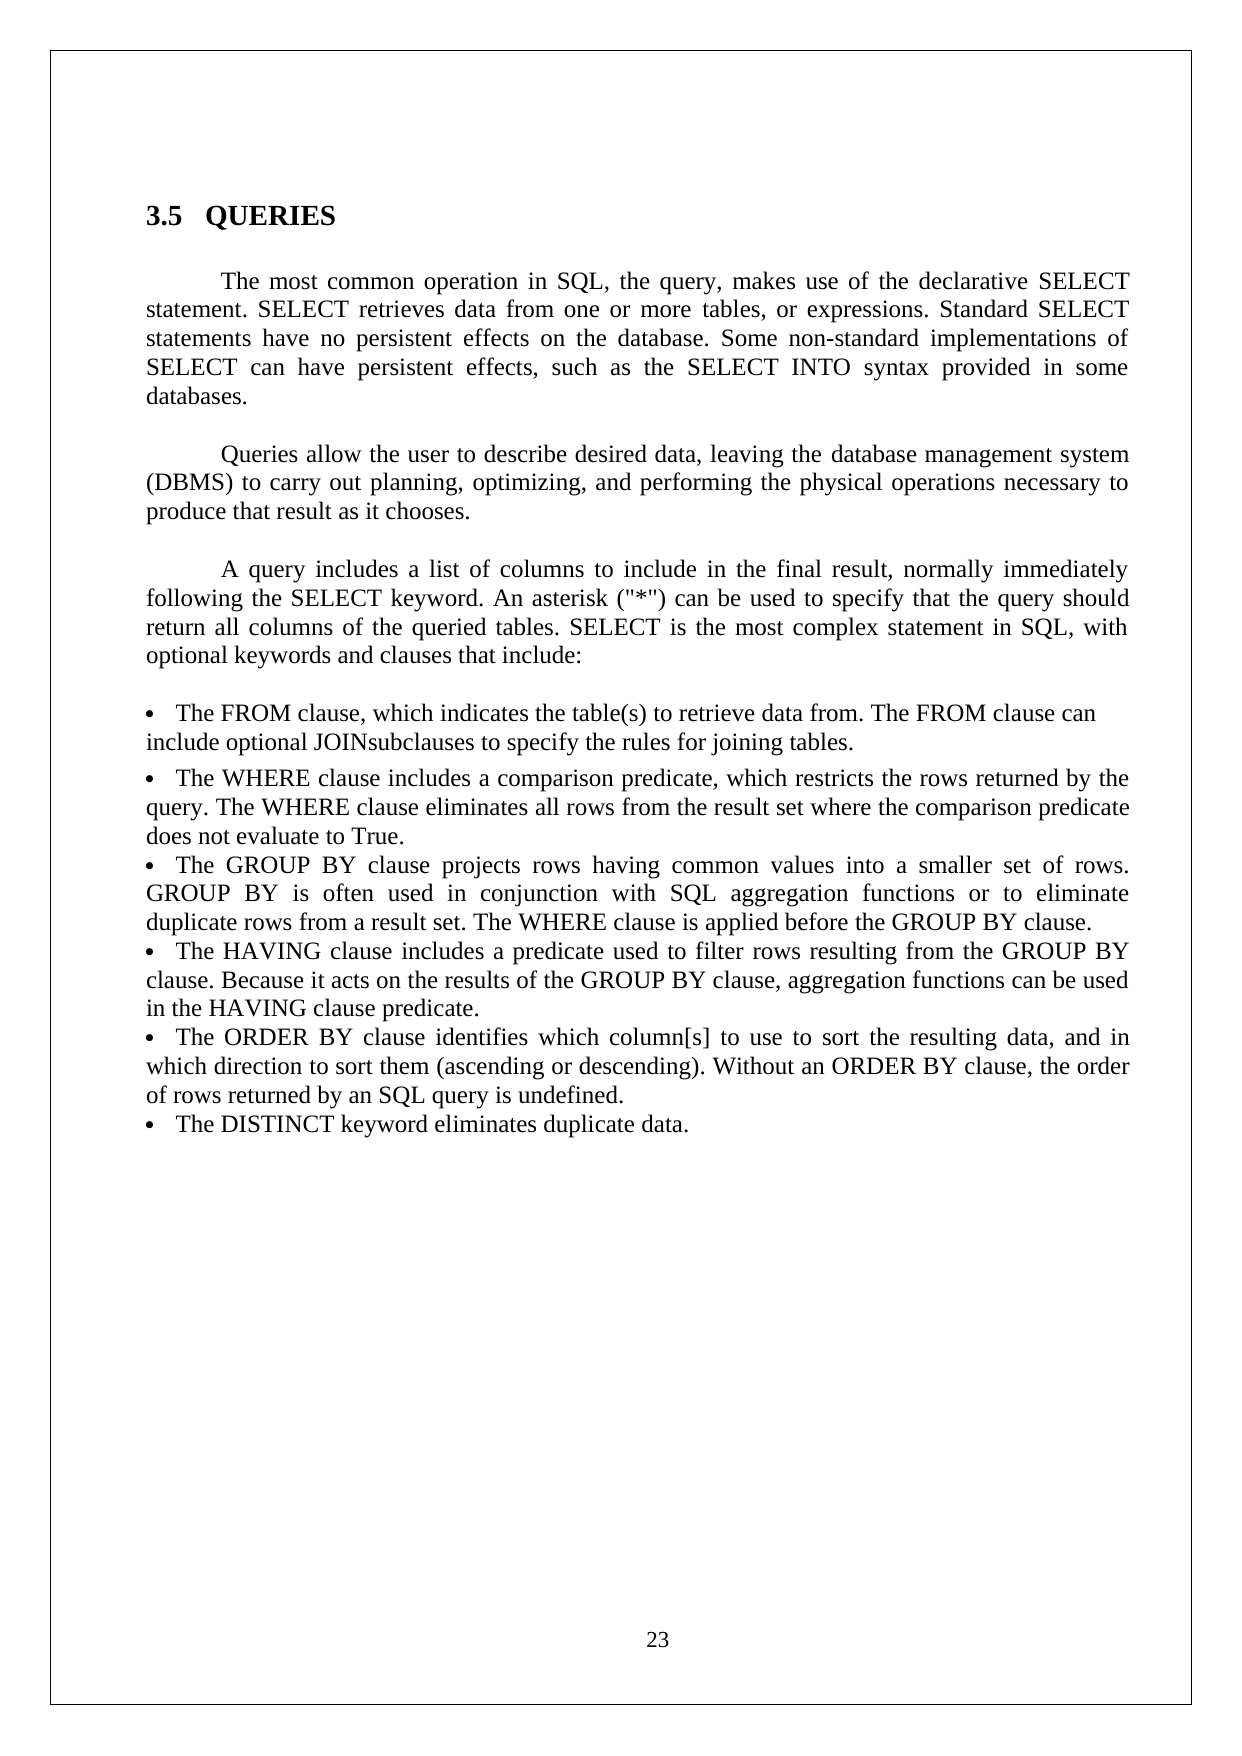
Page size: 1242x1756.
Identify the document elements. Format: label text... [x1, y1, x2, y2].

subtitle QUERIES [146, 198, 1158, 231]
list The ORDER BY clause identifies which column[s] to use to sort the resulting data, and in which direction to sort them (ascending or descending). Without an ORDER BY clause, the order of rows returned by an SQL query is undefined. [146, 1022, 1130, 1109]
text Queries allow the user to describe desired data, leaving the database management system (DBMS) to carry out planning, optimizing, and performing the physical operations necessary to produce that result as it chooses. [146, 439, 1129, 525]
list The DISTINCT keyword eliminates duplicate data. [146, 1109, 1158, 1137]
list The GROUP BY clause projects rows having common values into a smaller set of rows. GROUP BY is often used in conjunction with SQL aggregation functions or to eliminate duplicate rows from a result set. The WHERE clause is applied before the GROUP BY clause. [146, 850, 1130, 936]
text The most common operation in SQL, the query, makes use of the declarative SELECT statement. SELECT retrieves data from one or more tables, or expressions. Standard SELECT statements have no persistent effects on the database. Some non-standard implementations of SELECT can have persistent effects, such as the SELECT INTO syntax provided in some databases. [146, 266, 1130, 409]
list The HAVING clause includes a predicate used to filter rows resulting from the GROUP BY clause. Because it acts on the results of the GROUP BY clause, aggregation functions can be used in the HAVING clause predicate. [146, 936, 1130, 1022]
list The FROM clause, which indicates the table(s) to retrieve data from. The FROM clause can include optional JOINsubclauses to specify the rules for joining tables. [146, 698, 1128, 756]
text A query includes a list of columns to include in the final result, normally immediately following the SELECT keyword. An asterisk ("*") can be used to specify that the query should return all columns of the queried tables. SELECT is the most complex statement in SQL, with optional keywords and clauses that include: [146, 554, 1130, 669]
list The WHERE clause includes a comparison predicate, which restricts the rows returned by the query. The WHERE clause eliminates all rows from the result set where the comparison predicate does not evaluate to True. [146, 763, 1129, 850]
